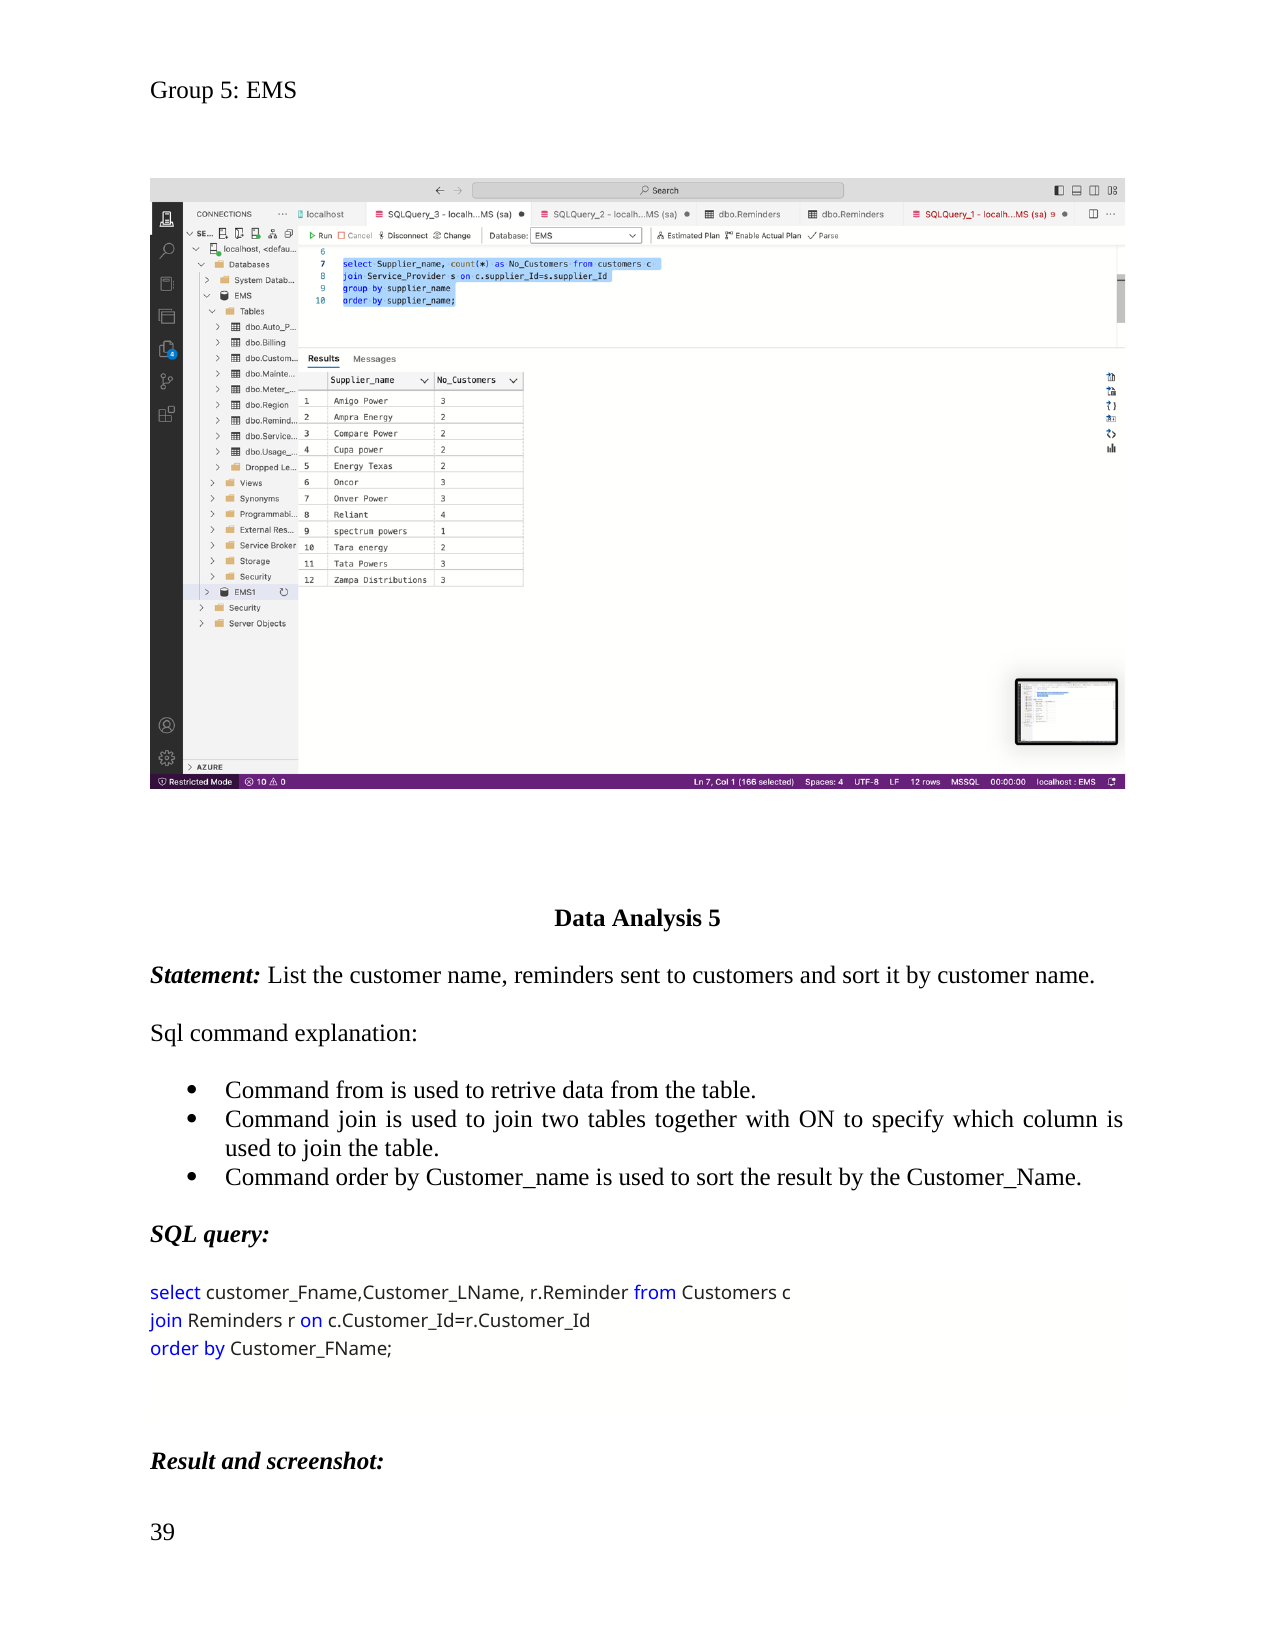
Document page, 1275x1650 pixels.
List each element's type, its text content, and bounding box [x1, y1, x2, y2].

list Command order by Customer_name is used to sort the result by the Customer_Name. [187, 1162, 1125, 1191]
list Command from is used to retrive data from the table. [187, 1076, 1125, 1104]
text Data Analysis 5 [150, 903, 1125, 932]
text order by Customer_FName; [150, 1333, 1125, 1361]
text SQL query: [150, 1219, 1125, 1248]
list Command join is used to join two tables together with ON to specify which column is used to join the table. [187, 1104, 1125, 1162]
text join Reminders r on c.Customer_Id=r.Customer_Id [150, 1305, 1125, 1333]
text Result and screenshot: [150, 1446, 1125, 1475]
text Statement: List the customer name, reminders sent to customers and sort it by customer name. [150, 961, 1125, 989]
text Sql command explanation: [150, 1018, 1125, 1047]
text select customer_Fname,Customer_LName, r.Reminder from Customers c [150, 1277, 1125, 1305]
picture [150, 178, 1125, 789]
